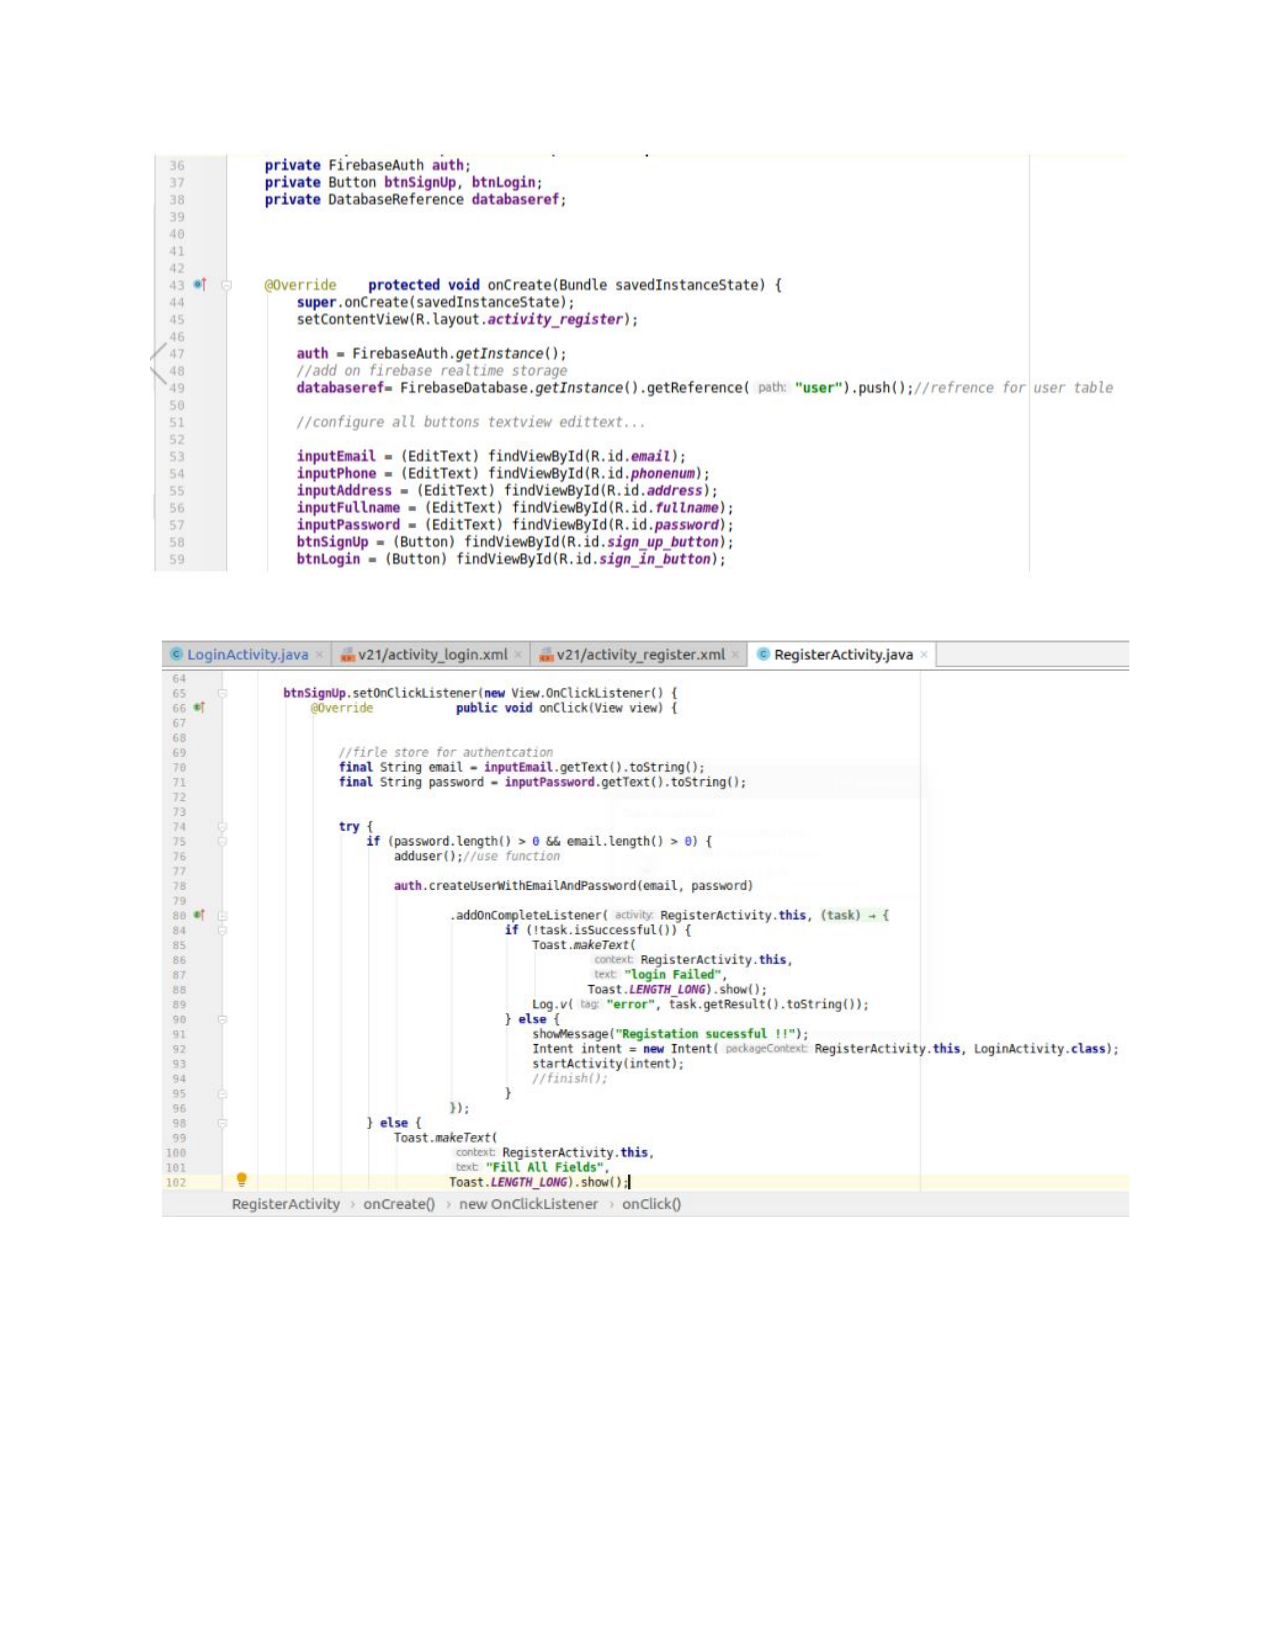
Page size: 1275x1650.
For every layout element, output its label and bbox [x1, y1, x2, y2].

picture [160, 640, 1130, 1215]
picture [150, 150, 1128, 593]
